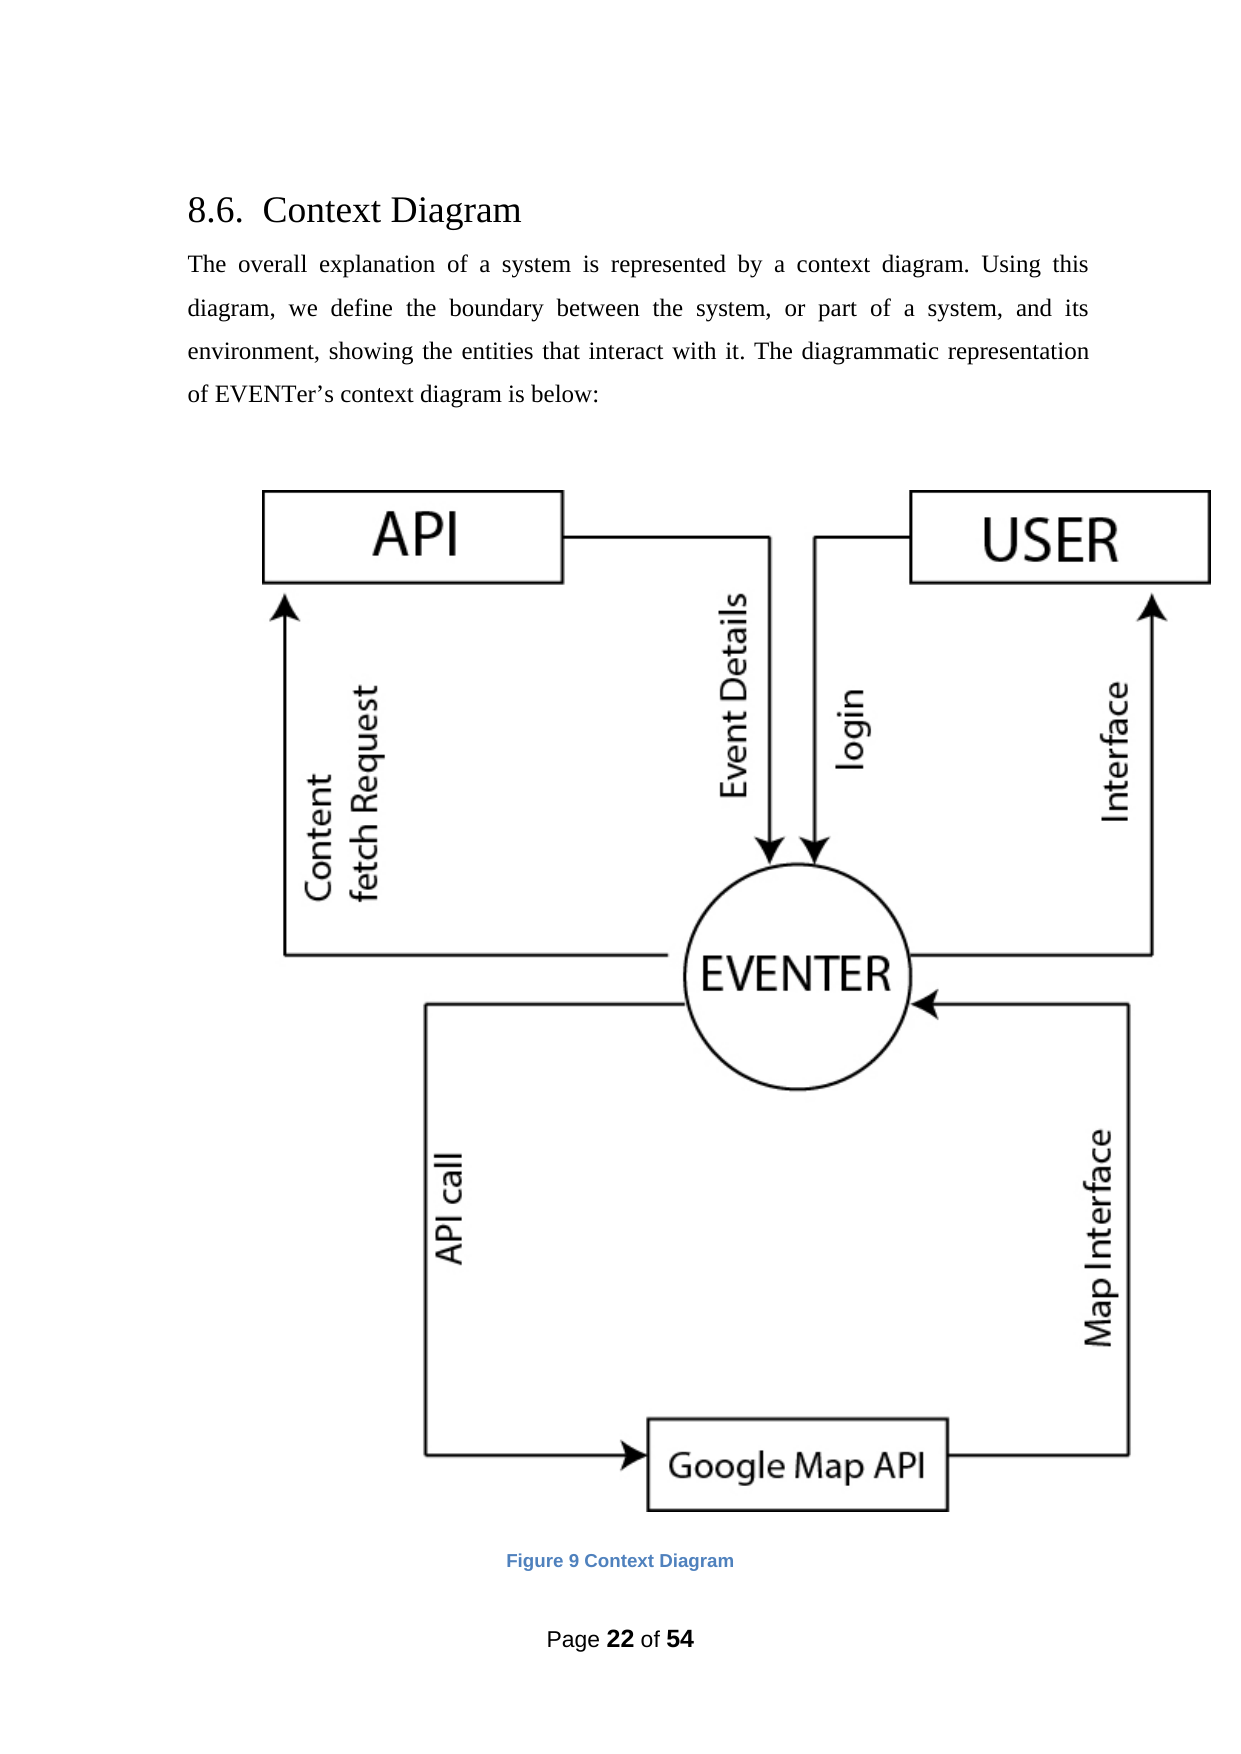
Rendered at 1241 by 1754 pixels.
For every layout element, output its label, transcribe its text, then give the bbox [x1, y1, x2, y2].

subtitle Context Diagram [187, 187, 1090, 231]
text The overall explanation of a system is represented by a context diagram. Using this diagram, we define the boundary between the system, or part of a system, and its environment, showing the entities that interact with it. The diagrammatic representation of EVENTer’s context diagram is below: [187, 249, 1090, 408]
picture [262, 490, 1211, 1512]
